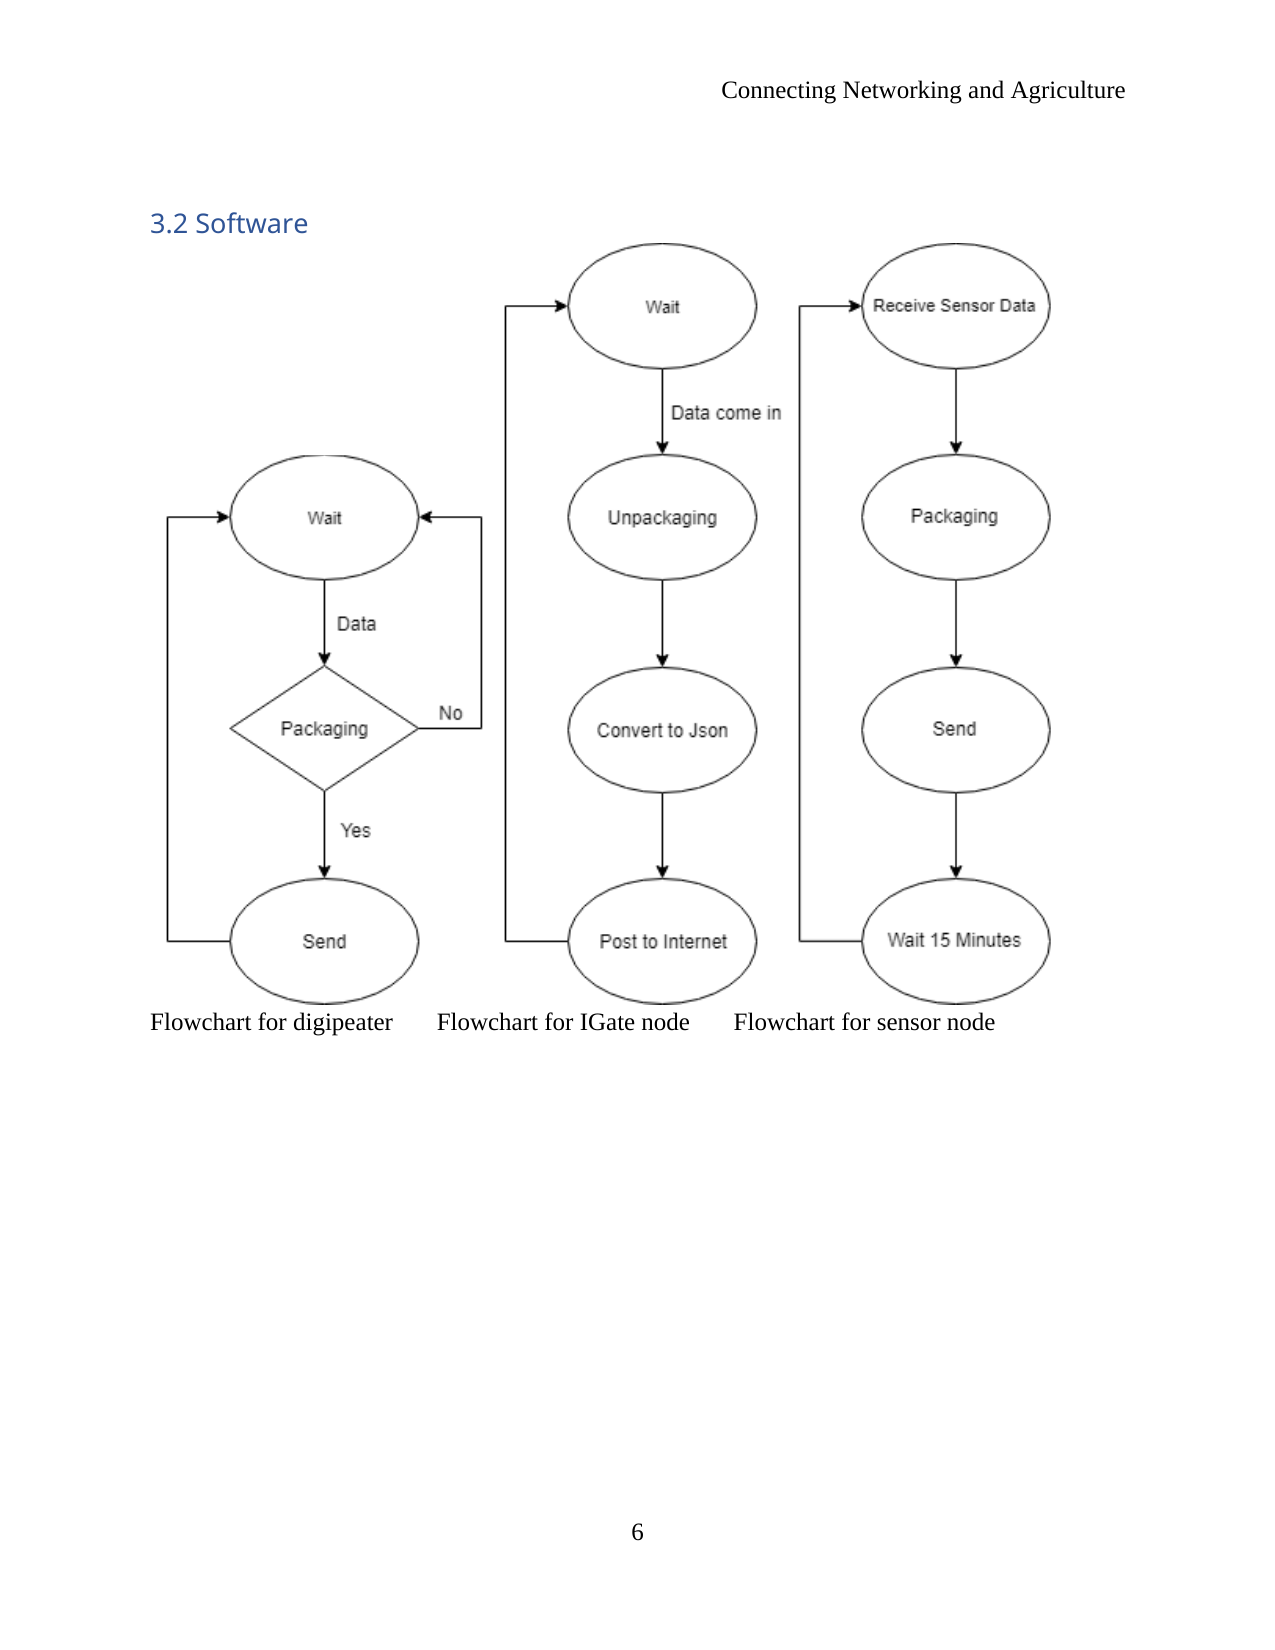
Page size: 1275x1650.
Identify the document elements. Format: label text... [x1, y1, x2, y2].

subtitle 3.2 Software [150, 204, 1125, 241]
picture [157, 243, 1051, 1005]
